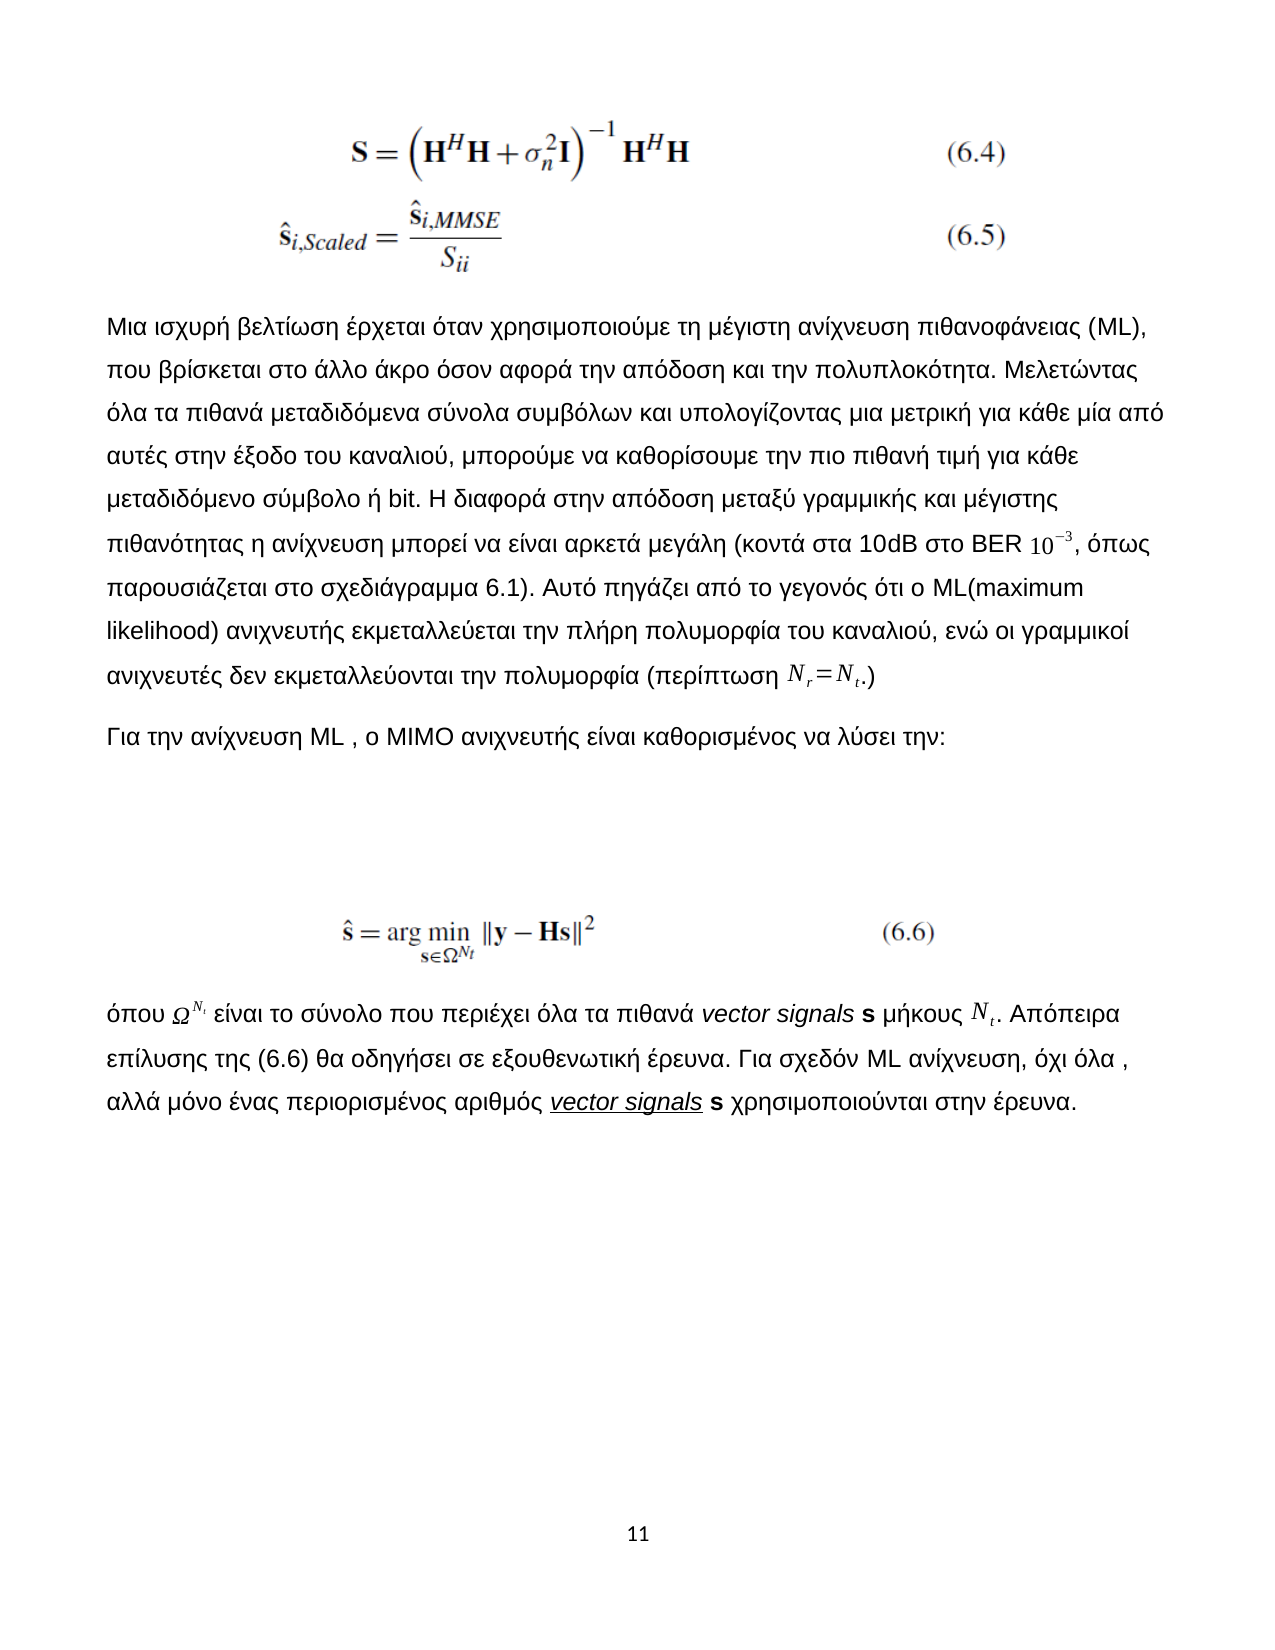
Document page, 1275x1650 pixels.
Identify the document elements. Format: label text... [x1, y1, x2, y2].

text Για την ανίχνευση ML , o ΜΙΜΟ ανιχνευτής είναι καθορισμένος να λύσει την: [106, 722, 1169, 751]
text Μια ισχυρή βελτίωση έρχεται όταν χρησιμοποιούμε τη μέγιστη ανίχνευση πιθανοφάνειας (ML), που βρίσκεται στο άλλο άκρο όσον αφορά την απόδοση και την πολυπλοκότητα. Μελετώντας όλα τα πιθανά μεταδιδόμενα σύνολα συμβόλων και υπολογίζοντας μια μετρική για κάθε μία από αυτές στην έξοδο του καναλιού, μπορούμε να καθορίσουμε την πιο πιθανή τιμή για κάθε μεταδιδόμενο σύμβολο ή bit. Η διαφορά στην απόδοση μεταξύ γραμμικής και μέγιστης πιθανότητας η ανίχνευση μπορεί να είναι αρκετά μεγάλη (κοντά στα 10dB στο BER , όπως παρουσιάζεται στο σχεδιάγραμμα 6.1). Αυτό πηγάζει από το γεγονός ότι ο ML(maximum likelihood) ανιχνευτής εκμεταλλεύεται την πλήρη πολυμορφία του καναλιού, ενώ οι γραμμικοί ανιχνευτές δεν εκμεταλλεύονται την πολυμορφία (περίπτωση .) [106, 312, 1169, 691]
text όπου είναι το σύνολο που περιέχει όλα τα πιθανά vector signals s μήκους . Απόπειρα επίλυσης της (6.6) θα οδηγήσει σε εξουθενωτική έρευνα. Για σχεδόν ML ανίχνευση, όχι όλα , αλλά μόνο ένας περιορισμένος αριθμός vector signals s χρησιμοποιούνται στην έρευνα. [106, 998, 1169, 1116]
